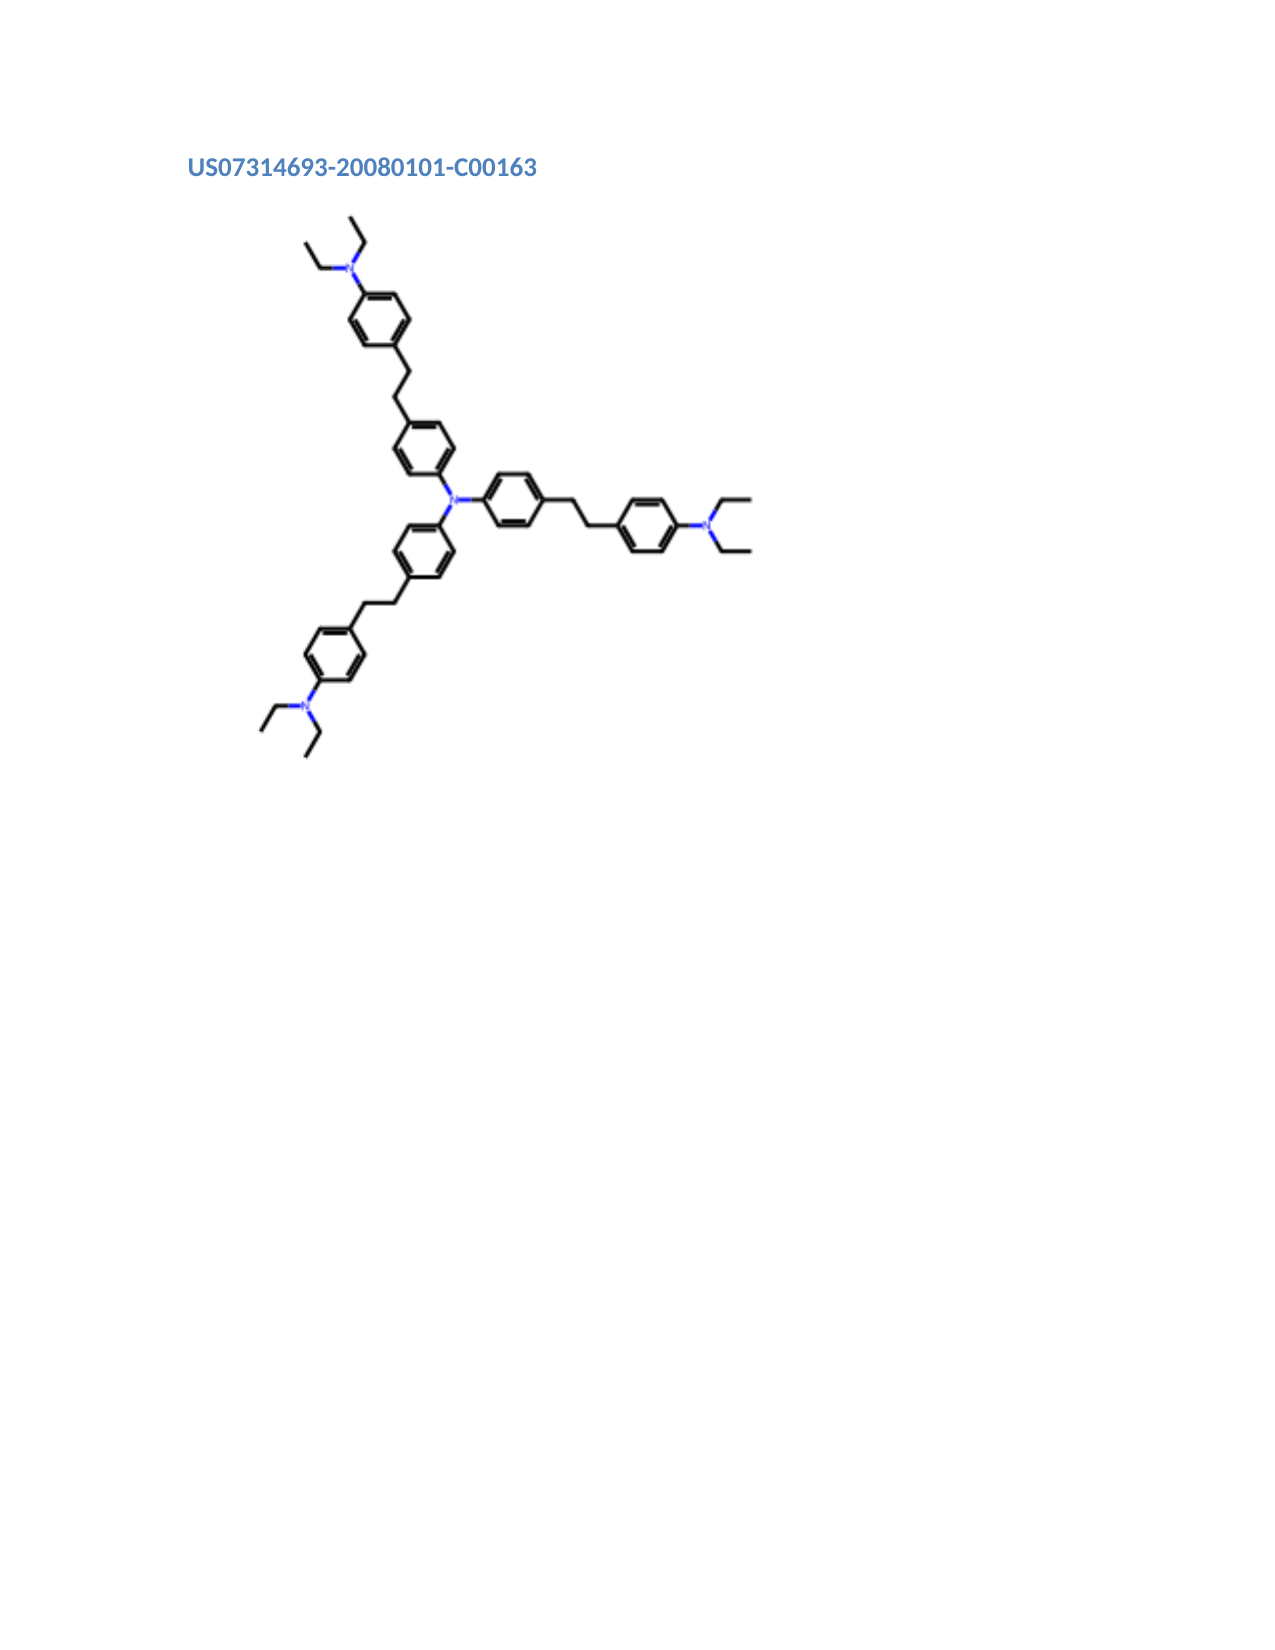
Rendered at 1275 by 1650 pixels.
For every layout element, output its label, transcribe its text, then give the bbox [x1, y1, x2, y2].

subtitle US07314693-20080101-C00163 [187, 150, 1087, 183]
picture [206, 187, 807, 788]
